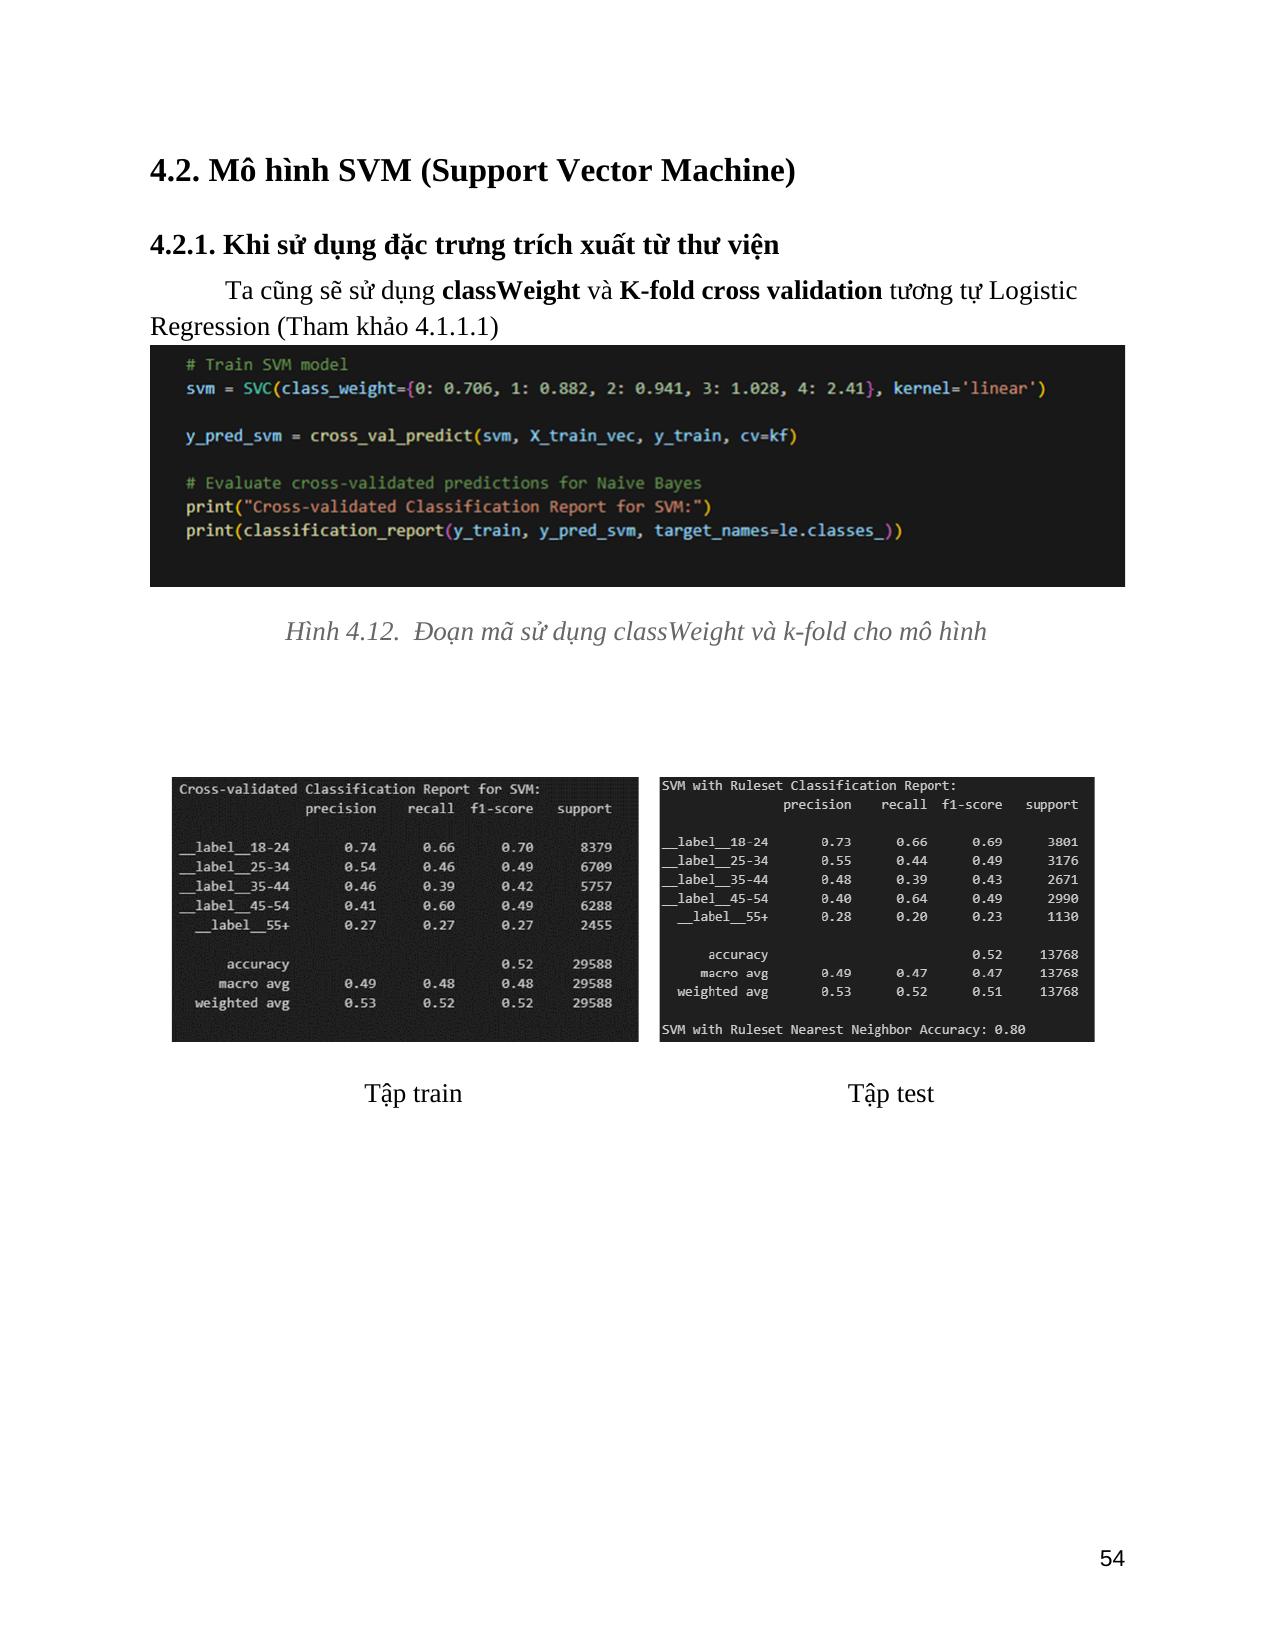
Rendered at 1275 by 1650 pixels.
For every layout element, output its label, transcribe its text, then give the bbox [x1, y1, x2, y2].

subtitle 4.2.1. Khi sử dụng đặc trưng trích xuất từ thư viện [150, 227, 1125, 261]
text Ta cũng sẽ sử dụng classWeight và K-fold cross validation tương tự Logistic Regression (Tham khảo 4.1.1.1) [150, 274, 1125, 345]
picture [659, 777, 1095, 1042]
picture [171, 777, 639, 1042]
table_header [152, 723, 1125, 1064]
picture [150, 345, 1125, 587]
subtitle 4.2. Mô hình SVM (Support Vector Machine) [150, 150, 1125, 188]
table_cell Tập train Tập test [152, 1067, 1125, 1145]
subtitle Hình 4.12. Đoạn mã sử dụng classWeight và k-fold cho mô hình [150, 616, 1125, 647]
